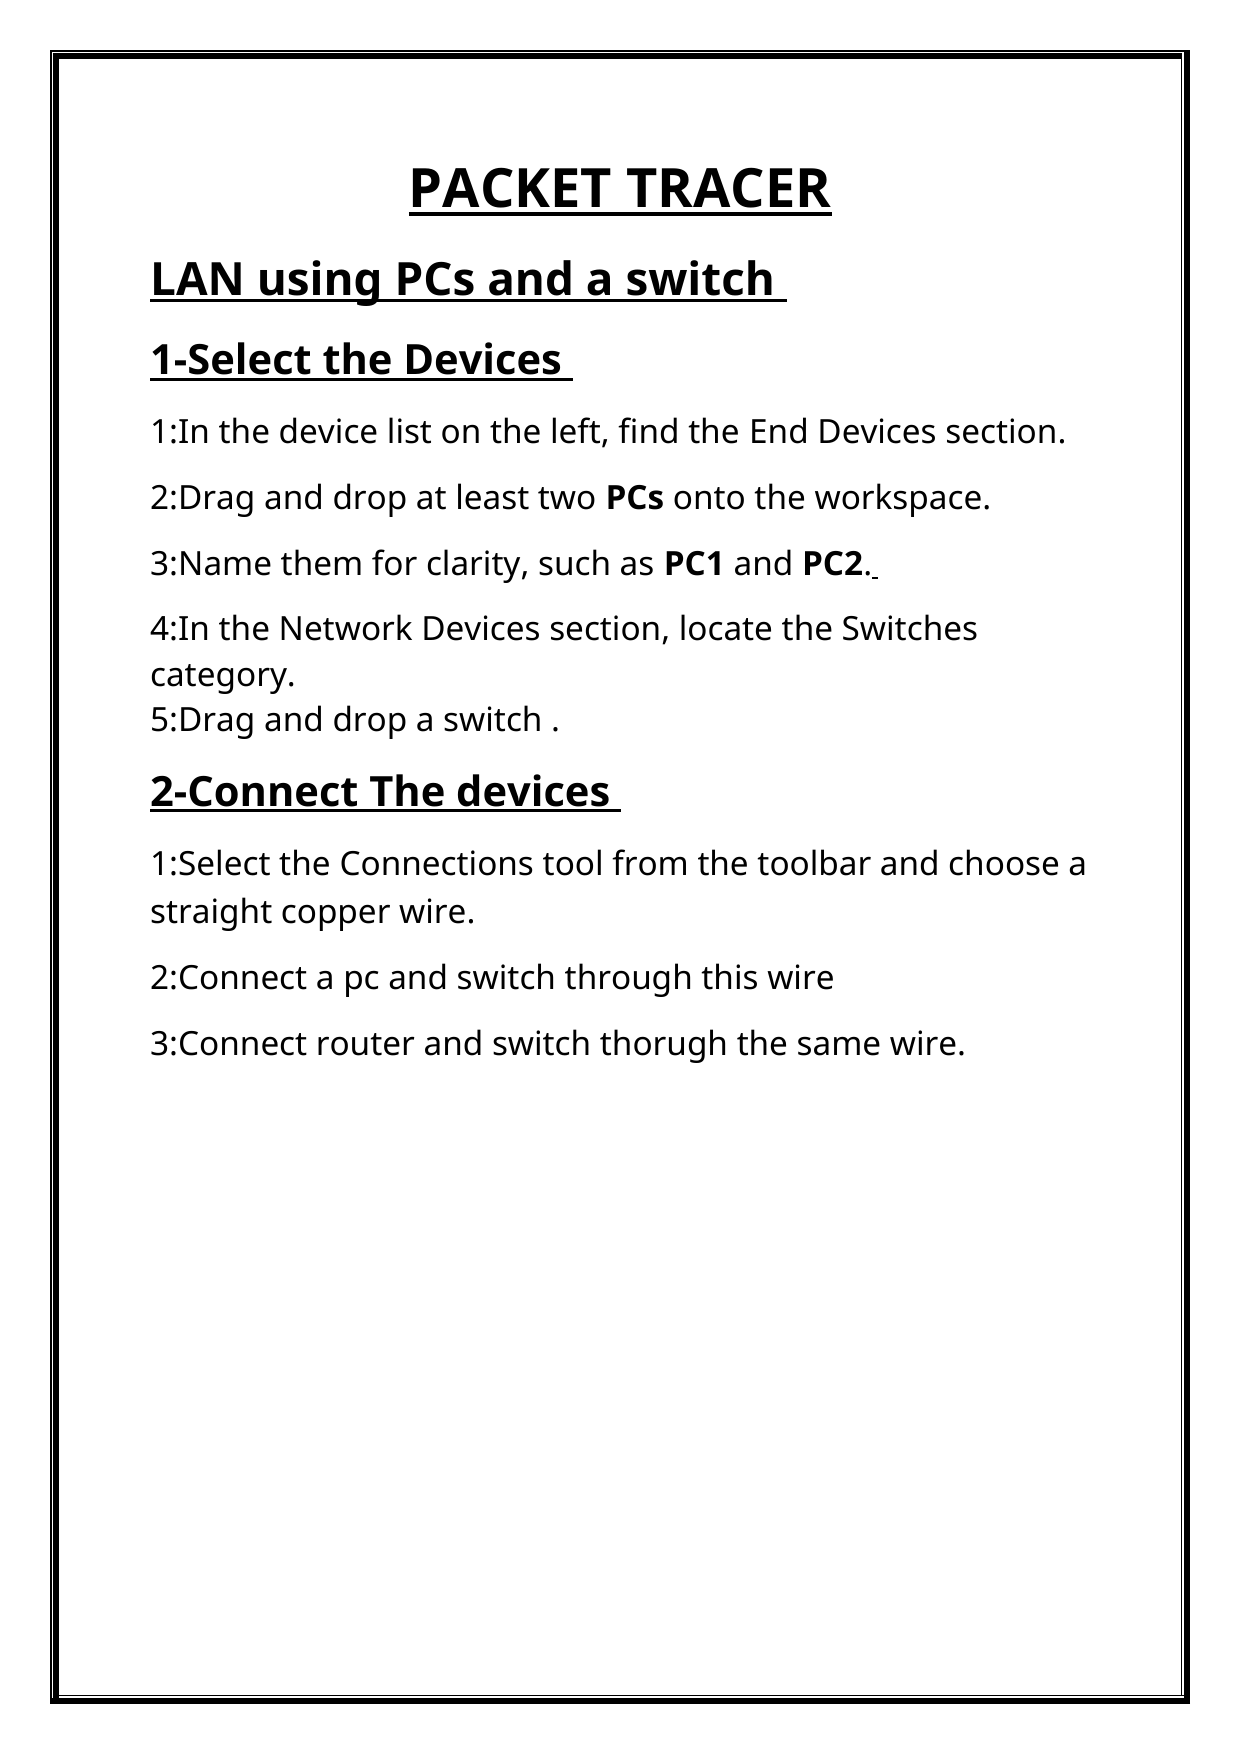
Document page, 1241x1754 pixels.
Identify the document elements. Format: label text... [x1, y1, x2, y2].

text 3:Connect router and switch thorugh the same wire. [150, 1019, 1090, 1065]
text 4:In the Network Devices section, locate the Switches category. [150, 605, 1090, 696]
text 1:Select the Connections tool from the toolbar and choose a straight copper wire. [150, 839, 1090, 934]
text 5:Drag and drop a switch . [150, 696, 1090, 741]
text 3:Name them for clarity, such as PC1 and PC2. [150, 539, 1090, 585]
text 1-Select the Devices [150, 330, 1090, 387]
text 2:Connect a pc and switch through this wire [150, 954, 1090, 999]
text 2:Drag and drop at least two PCs onto the workspace. [150, 474, 1090, 519]
text 1:In the device list on the left, find the End Devices section. [150, 408, 1090, 453]
text LAN using PCs and a switch [150, 246, 1090, 309]
text PACKET TRACER [150, 150, 1090, 224]
text 2-Connect The devices [150, 761, 1090, 818]
